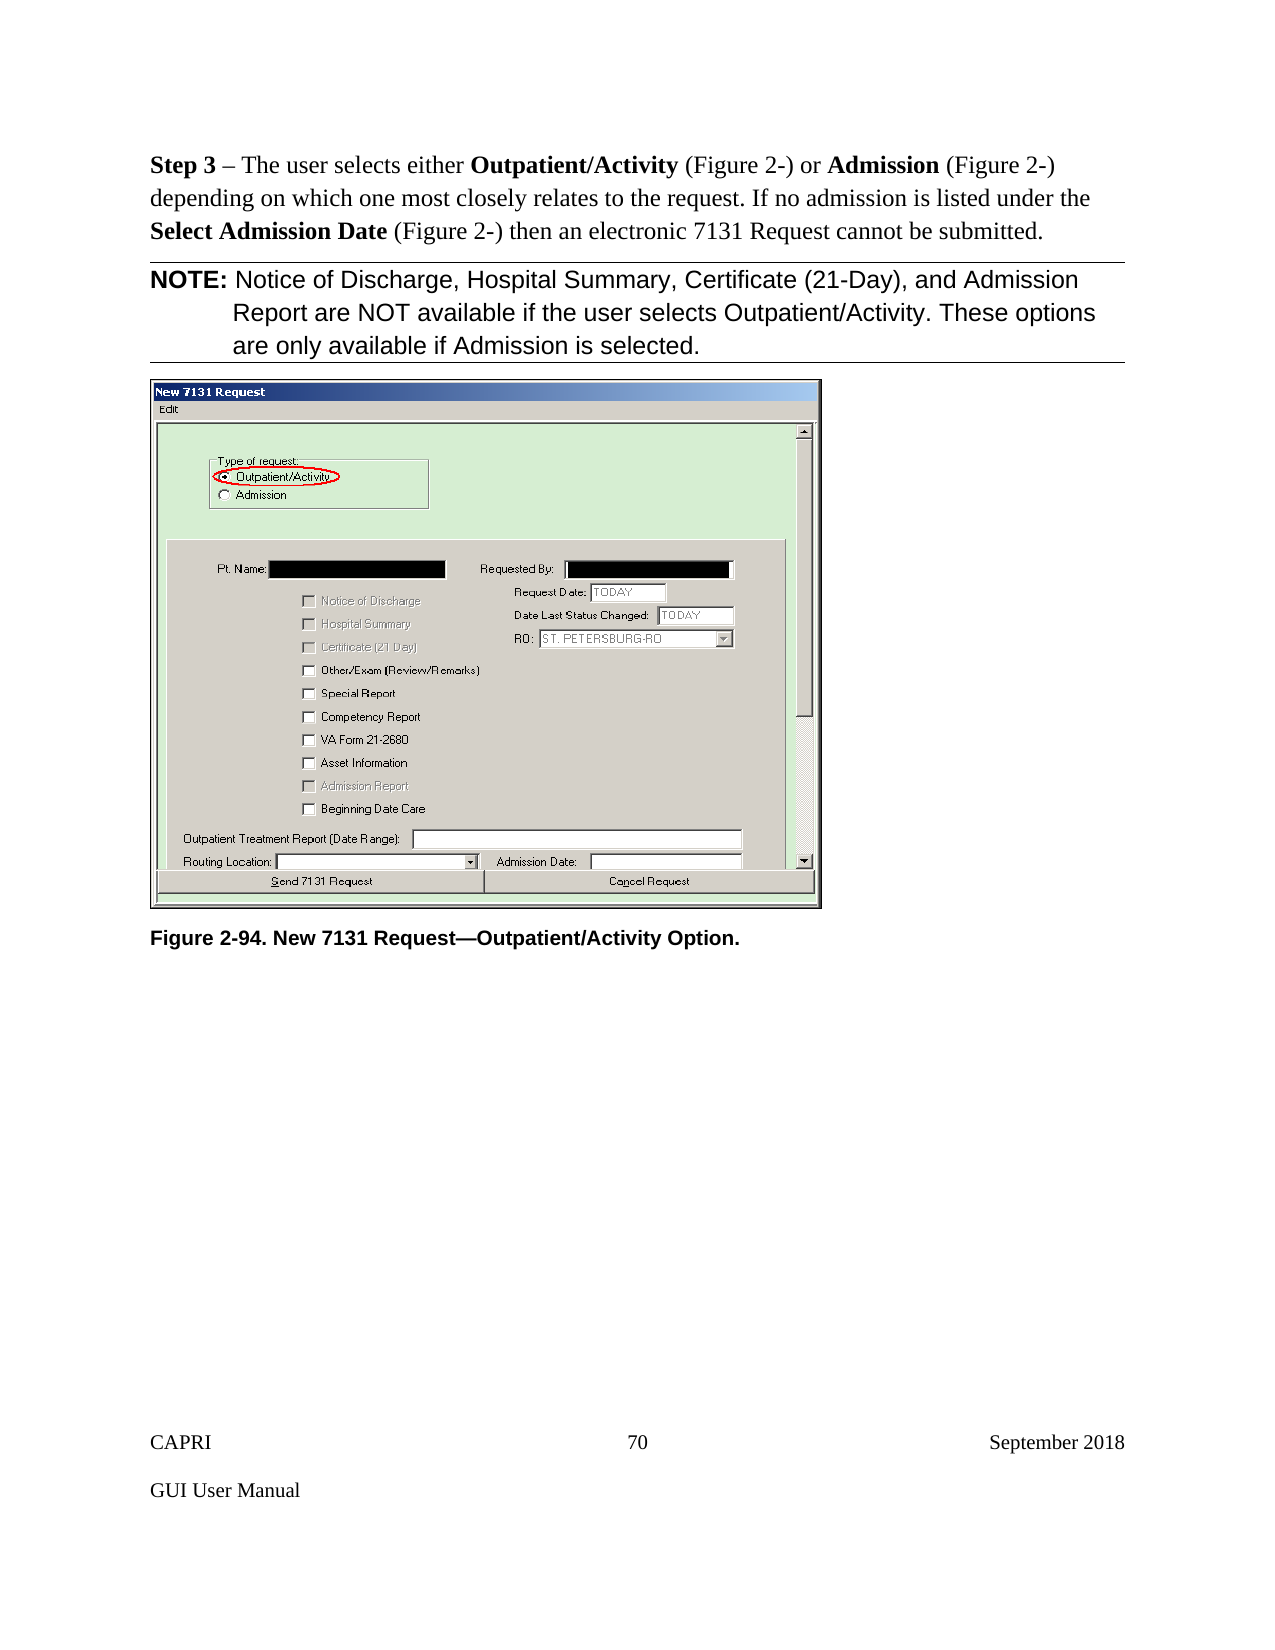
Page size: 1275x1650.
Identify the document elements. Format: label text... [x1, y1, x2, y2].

text NOTE: Notice of Discharge, Hospital Summary, Certificate (21-Day), and Admission Report are NOT available if the user selects Outpatient/Activity. These options are only available if Admission is selected. [150, 263, 1125, 362]
text Step 3 – The user selects either Outpatient/Activity (Figure 2-) or Admission (Figure 2-) depending on which one most closely relates to the request. If no admission is listed under the Select Admission Date (Figure 2-) then an electronic 7131 Request cannot be submitted. [150, 150, 1125, 245]
text Figure 2-94. New 7131 Request—Outpatient/Activity Option. [150, 926, 1125, 950]
picture [151, 380, 821, 908]
